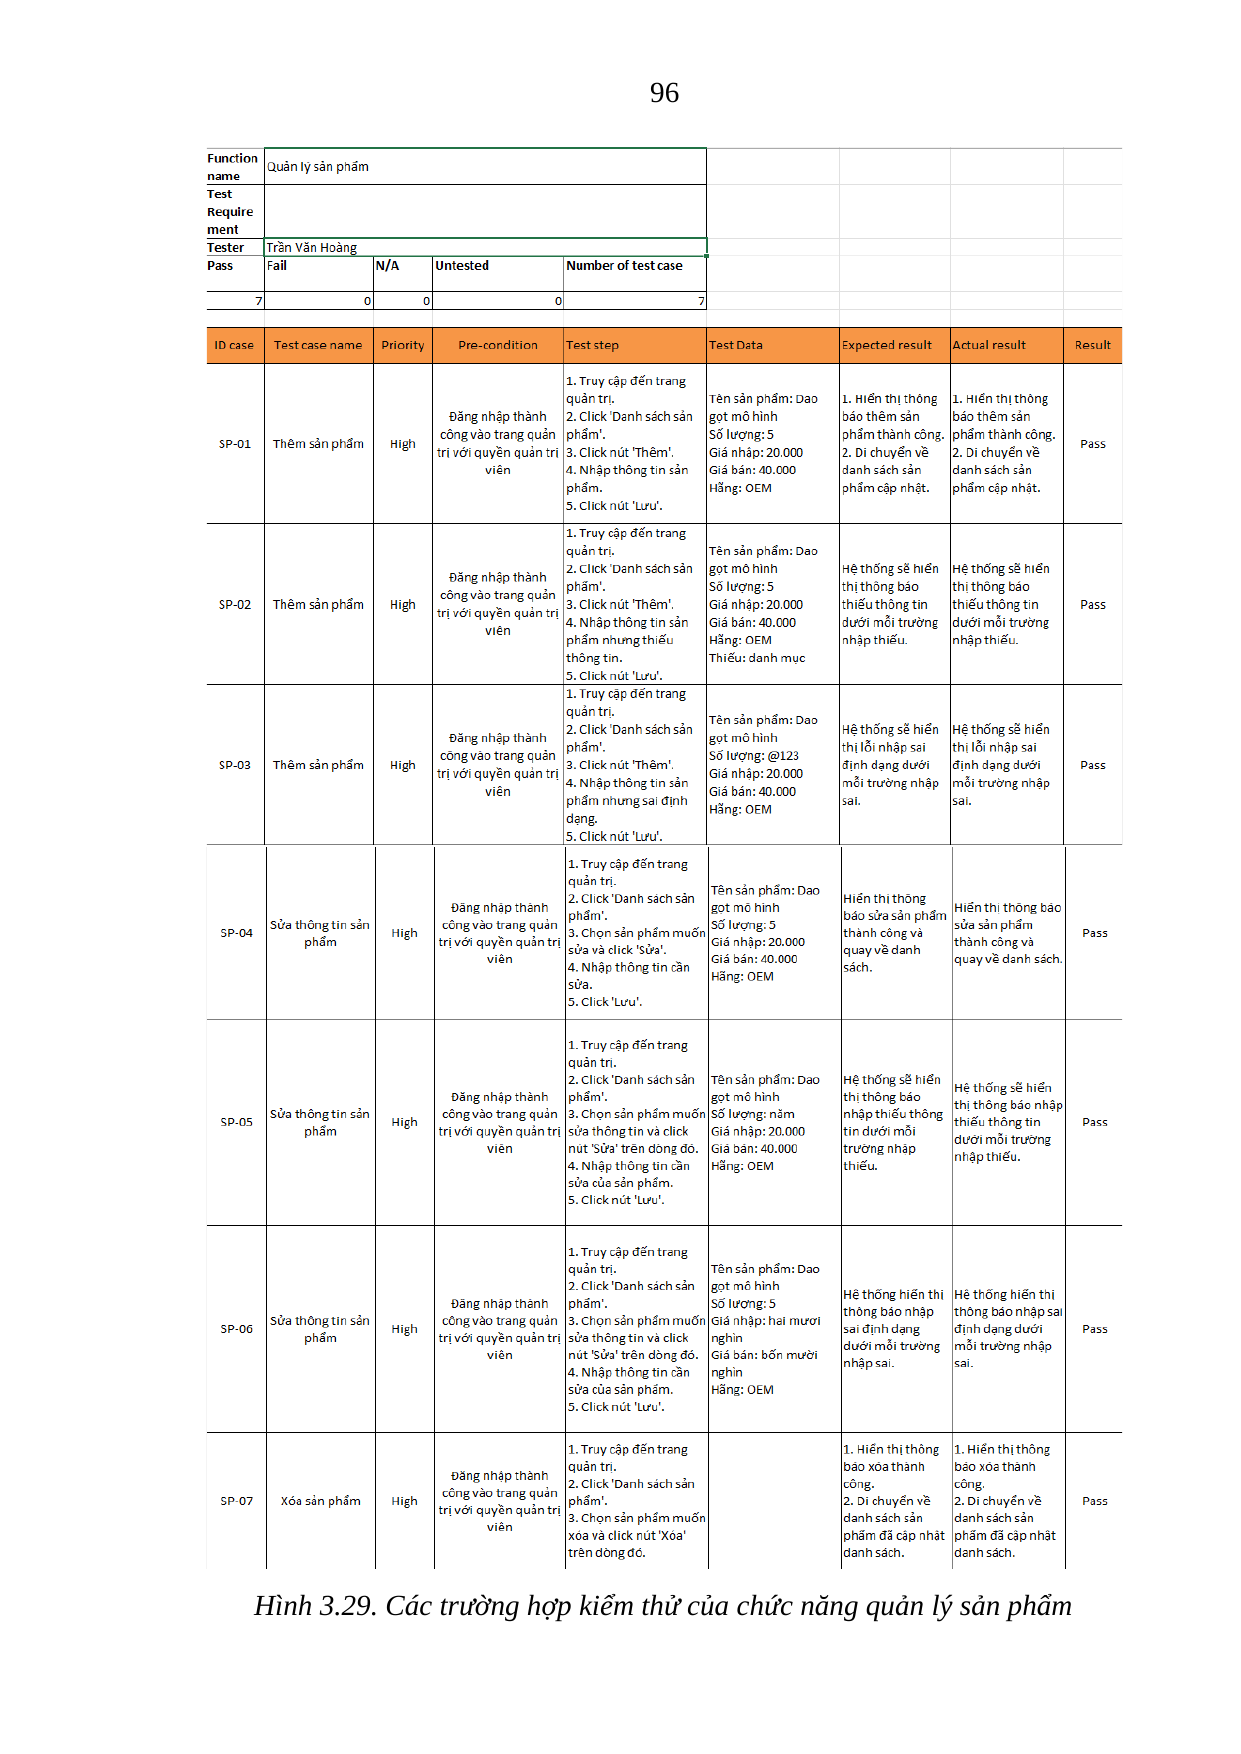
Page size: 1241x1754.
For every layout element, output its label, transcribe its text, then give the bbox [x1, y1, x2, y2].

picture [206, 147, 1123, 845]
text Hình 3.29. Các trường hợp kiểm thử của chức năng quản lý sản phẩm [207, 1588, 1122, 1622]
picture [206, 847, 1123, 1569]
